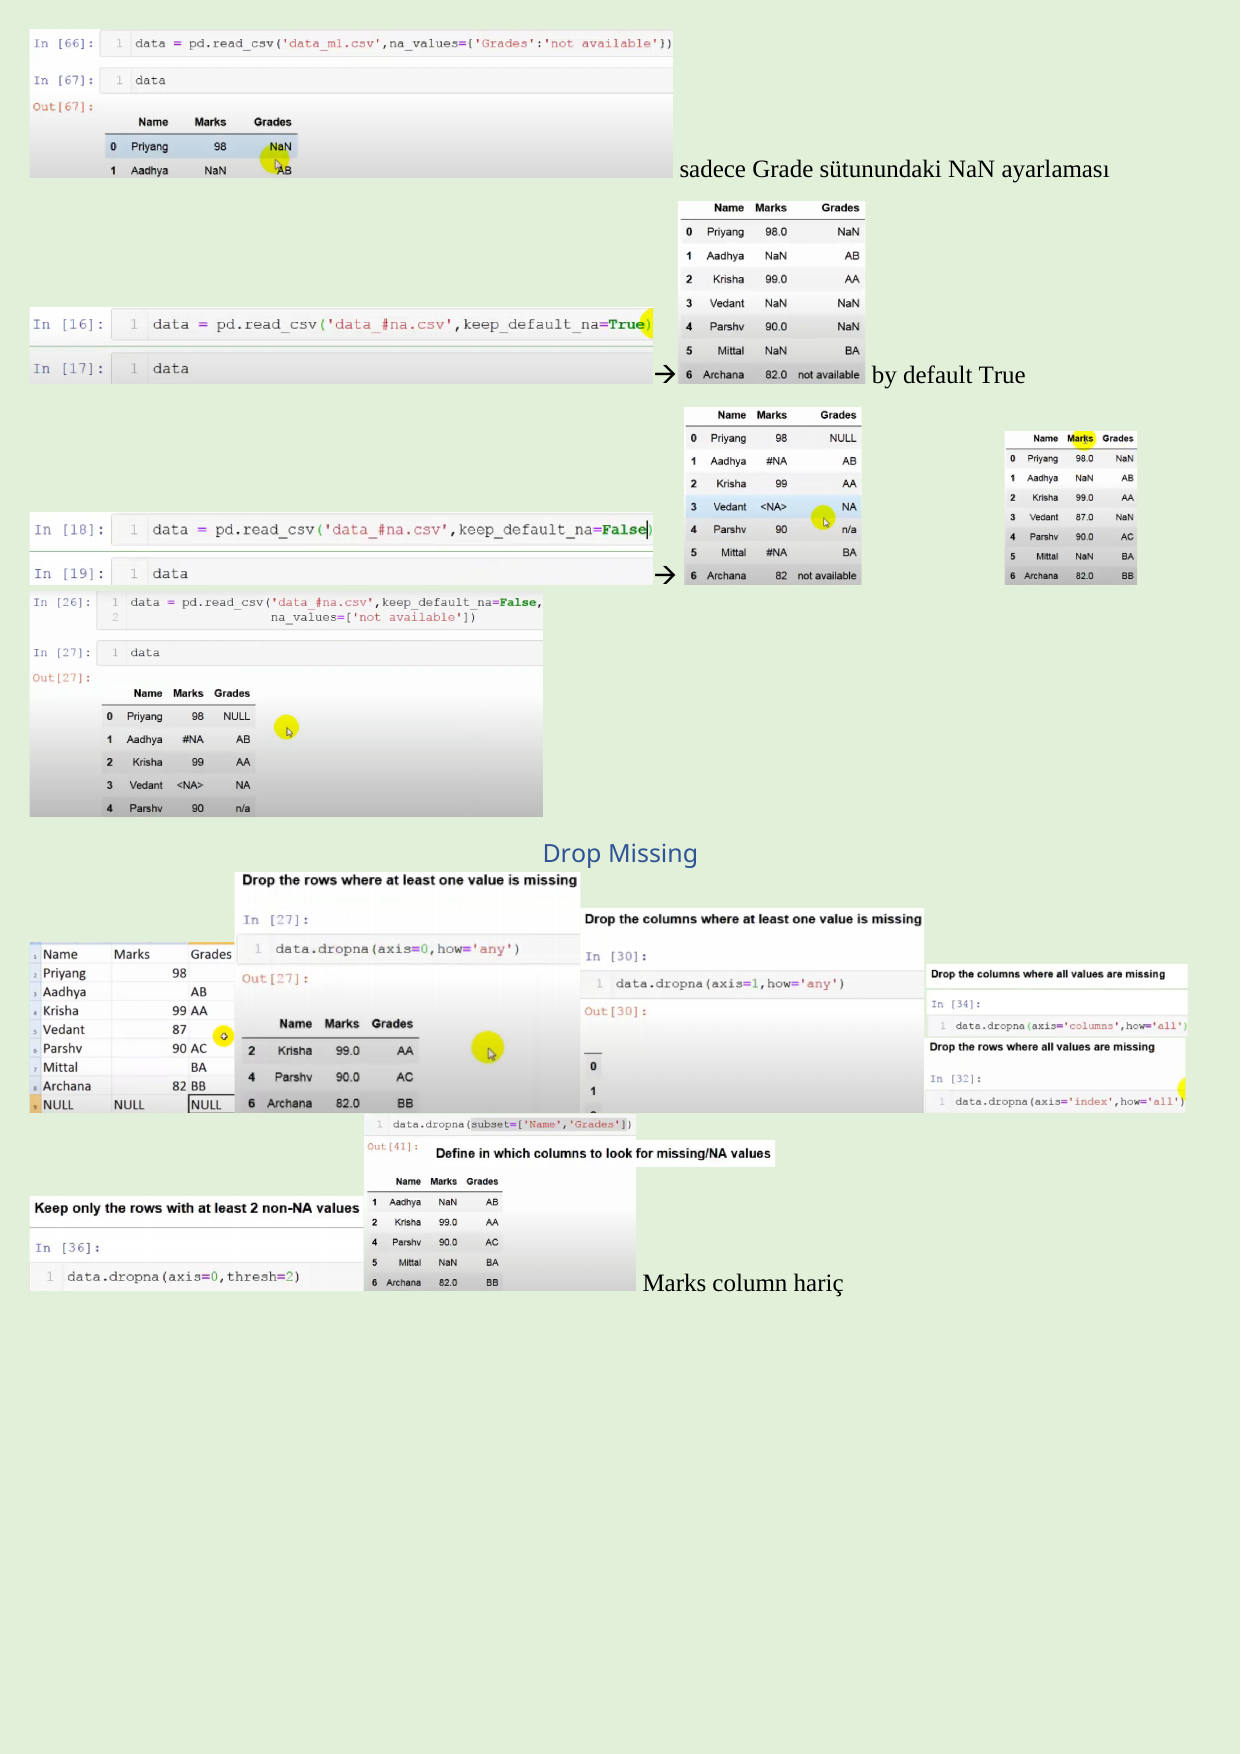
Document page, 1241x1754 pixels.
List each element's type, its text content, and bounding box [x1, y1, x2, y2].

picture [926, 964, 1188, 1037]
picture [1004, 431, 1138, 585]
picture [29, 29, 673, 178]
picture [29, 512, 653, 585]
subtitle Drop Missing [29, 836, 1211, 870]
picture [29, 591, 543, 817]
picture [29, 307, 653, 384]
picture [684, 407, 862, 585]
picture [29, 872, 1186, 1113]
picture [677, 201, 866, 384]
picture [29, 1114, 775, 1291]
